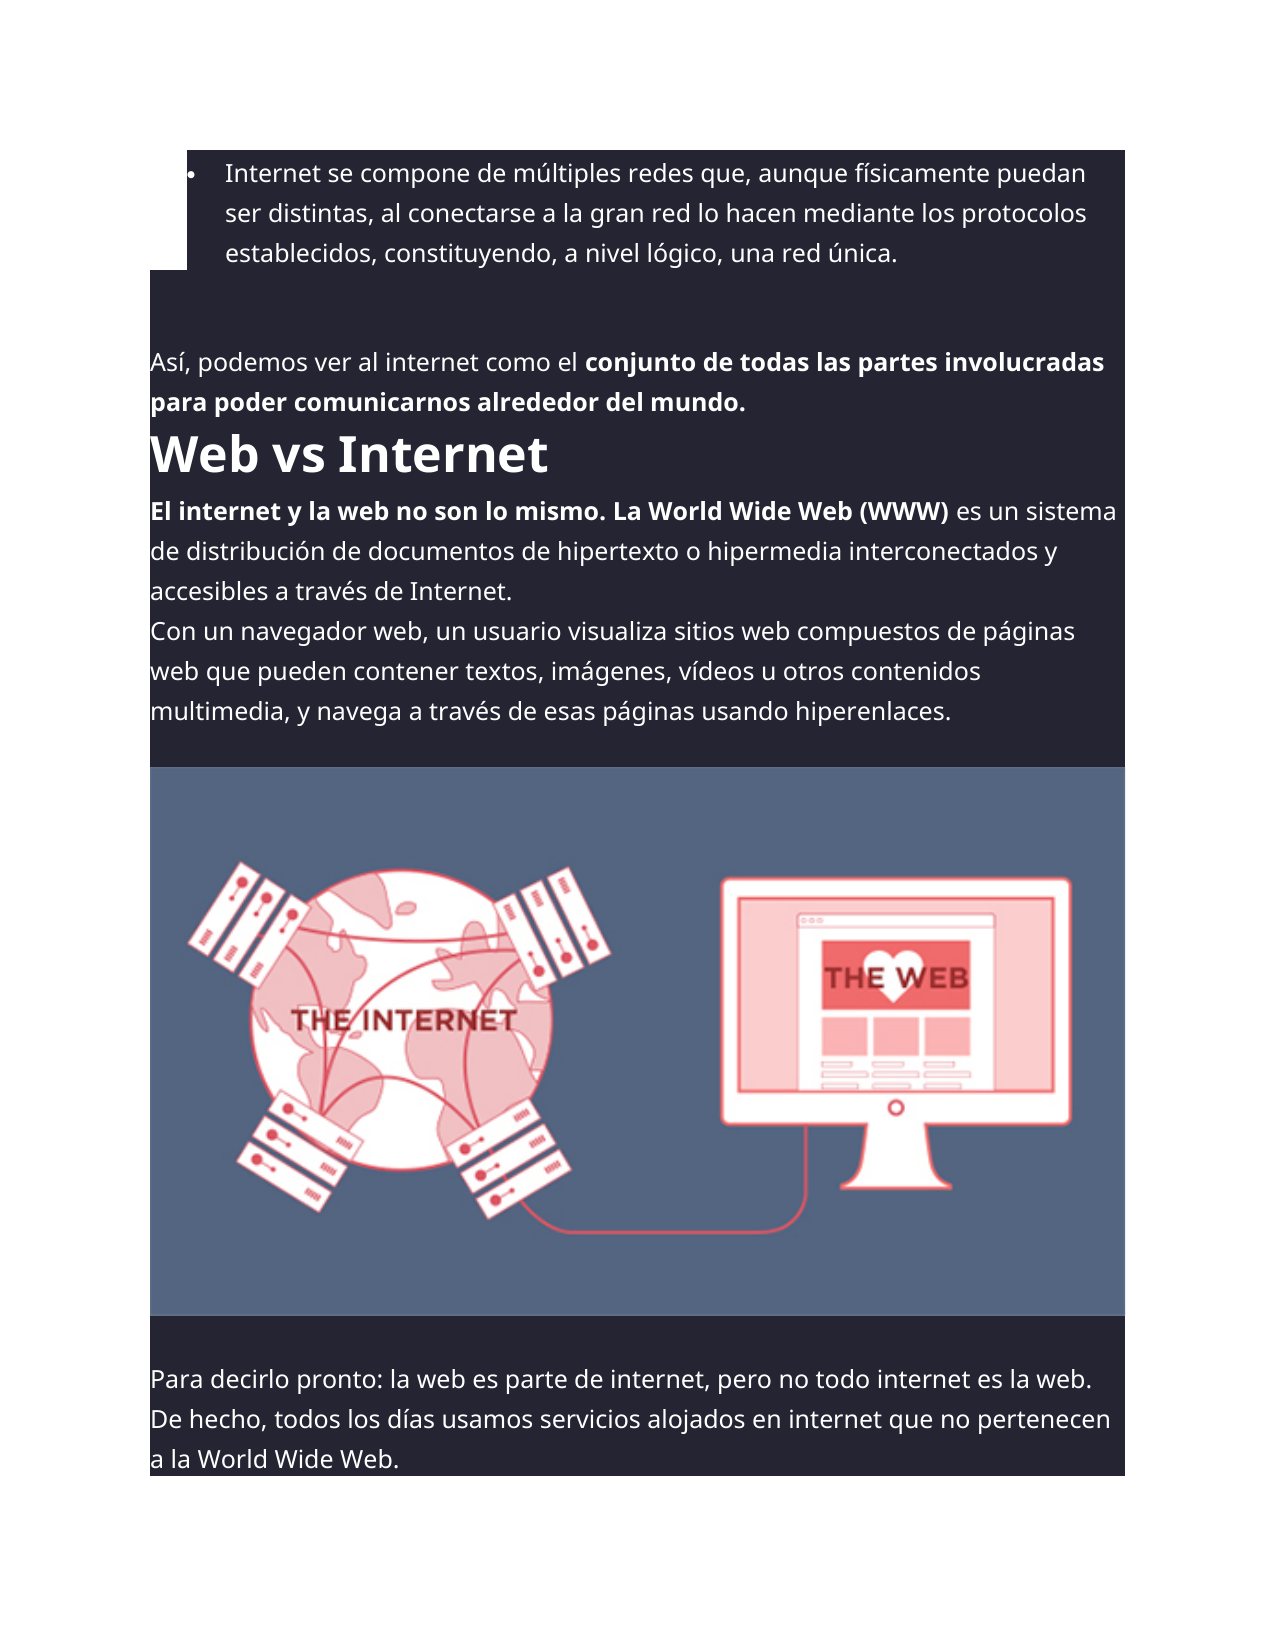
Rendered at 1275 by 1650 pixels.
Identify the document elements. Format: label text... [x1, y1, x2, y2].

picture [150, 767, 1125, 1316]
text El internet y la web no son lo mismo. La World Wide Web (WWW) es un sistema de distribución de documentos de hipertexto o hipermedia interconectados y accesibles a través de Internet. [150, 487, 1125, 607]
text Con un navegador web, un usuario visualiza sitios web compuestos de páginas web que pueden contener textos, imágenes, vídeos u otros contenidos multimedia, y navega a través de esas páginas usando hiperenlaces. [150, 607, 1125, 767]
text Para decirlo pronto: la web es parte de internet, pero no todo internet es la web. De hecho, todos los días usamos servicios alojados en internet que no pertenecen a la World Wide Web. [150, 1316, 1125, 1476]
list Internet se compone de múltiples redes que, aunque físicamente puedan ser distintas, al conectarse a la gran red lo hacen mediante los protocolos establecidos, constituyendo, a nivel lógico, una red única. [187, 150, 1125, 270]
text Web vs Internet [150, 419, 1125, 487]
text Así, podemos ver al internet como el conjunto de todas las partes involucradas para poder comunicarnos alrededor del mundo. [150, 299, 1125, 419]
